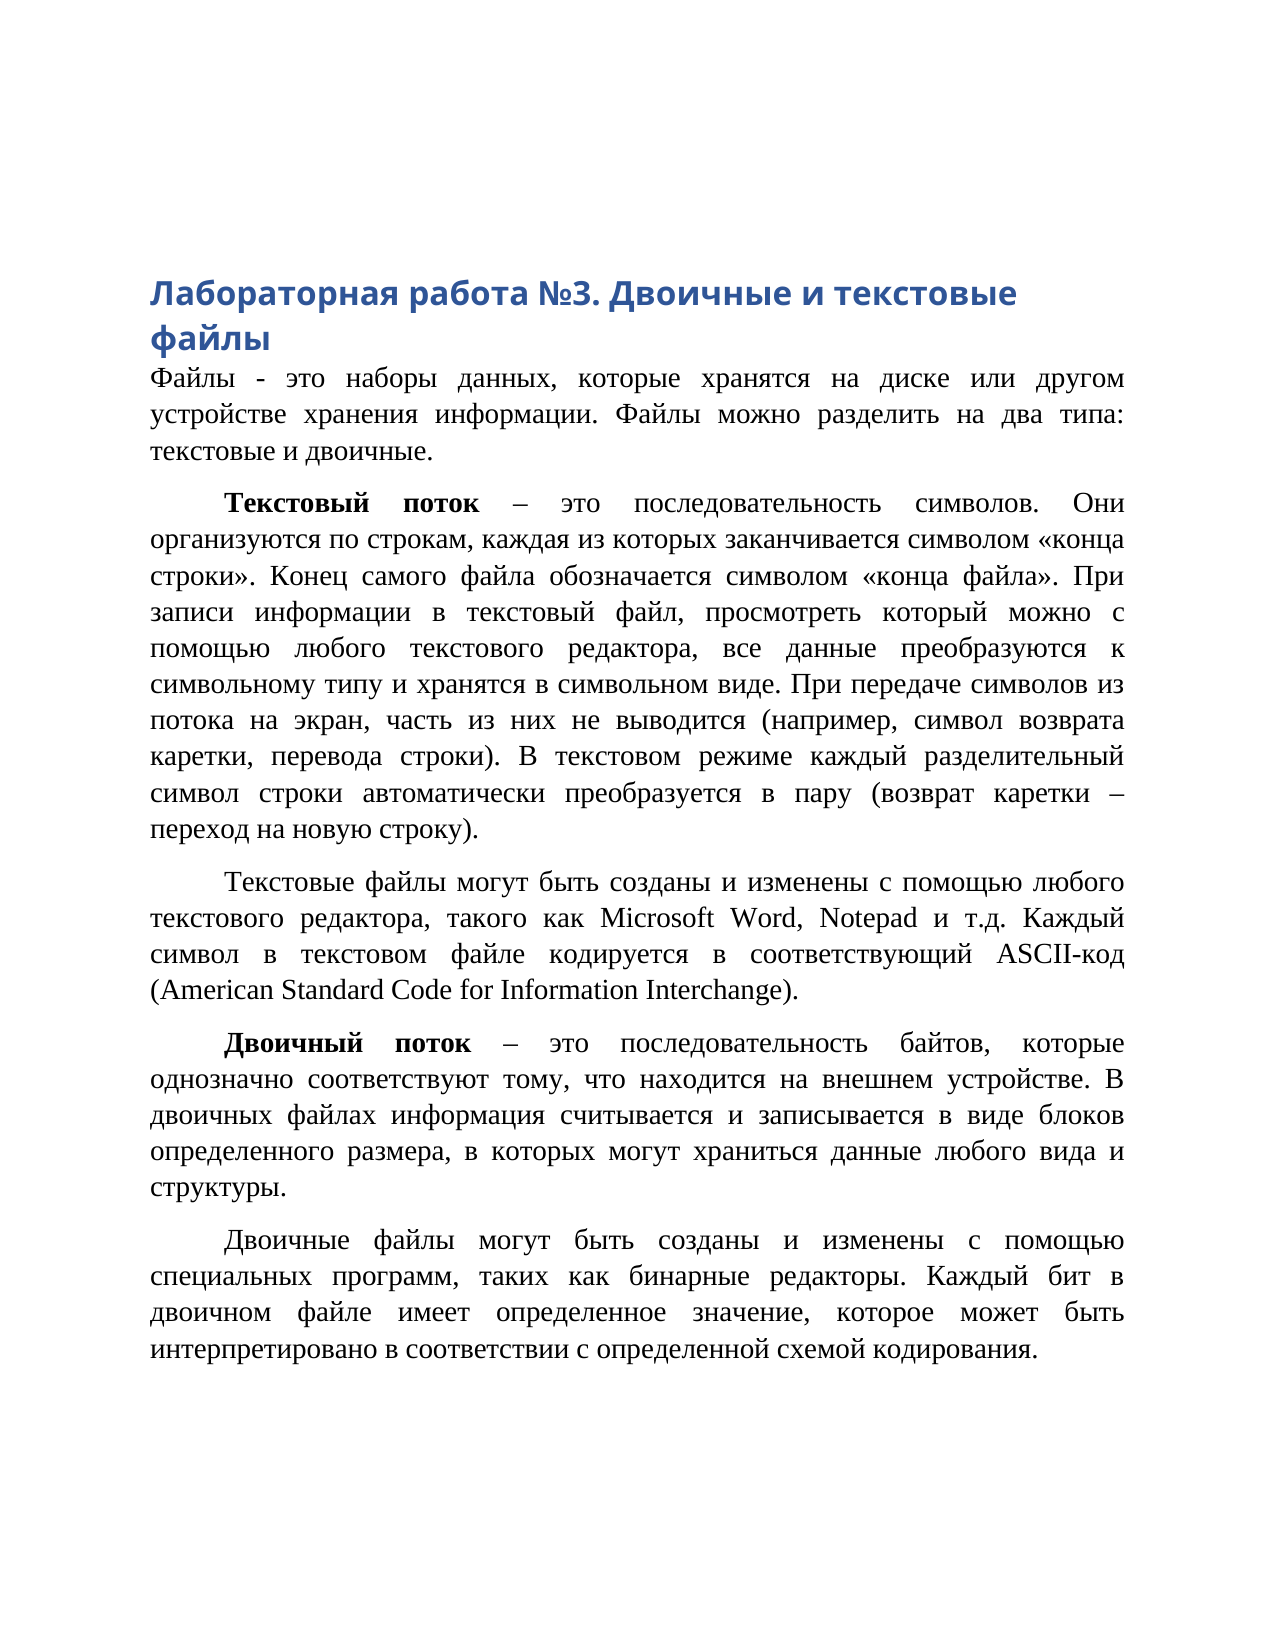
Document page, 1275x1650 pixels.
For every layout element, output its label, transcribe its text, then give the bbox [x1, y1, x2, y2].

text Двоичный поток – это последовательность байтов, которые однозначно соответствуют тому, что находится на внешнем устройстве. В двоичных файлах информация считывается и записывается в виде блоков определенного размера, в которых могут храниться данные любого вида и структуры. [150, 1025, 1125, 1203]
text Текстовый поток – это последовательность символов. Они организуются по строкам, каждая из которых заканчивается символом «конца строки». Конец самого файла обозначается символом «конца файла». При записи информации в текстовый файл, просмотреть который можно с помощью любого текстового редактора, все данные преобразуются к символьному типу и хранятся в символьном виде. При передаче символов из потока на экран, часть из них не выводится (например, символ возврата каретки, перевода строки). В текстовом режиме каждый разделительный символ строки автоматически преобразуется в пару (возврат каретки – переход на новую строку). [150, 486, 1125, 844]
text Двоичные файлы могут быть созданы и изменены с помощью специальных программ, таких как бинарные редакторы. Каждый бит в двоичном файле имеет определенное значение, которое может быть интерпретировано в соответствии с определенной схемой кодирования. [150, 1222, 1125, 1364]
text Файлы - это наборы данных, которые хранятся на диске или другом устройстве хранения информации. Файлы можно разделить на два типа: текстовые и двоичные. [150, 360, 1125, 466]
text Текстовые файлы могут быть созданы и изменены с помощью любого текстового редактора, такого как Microsoft Word, Notepad и т.д. Каждый символ в текстовом файле кодируется в соответствующий ASCII-код (American Standard Code for Information Interchange). [150, 864, 1125, 1006]
subtitle Лабораторная работа №3. Двоичные и текстовые файлы [150, 269, 1125, 360]
